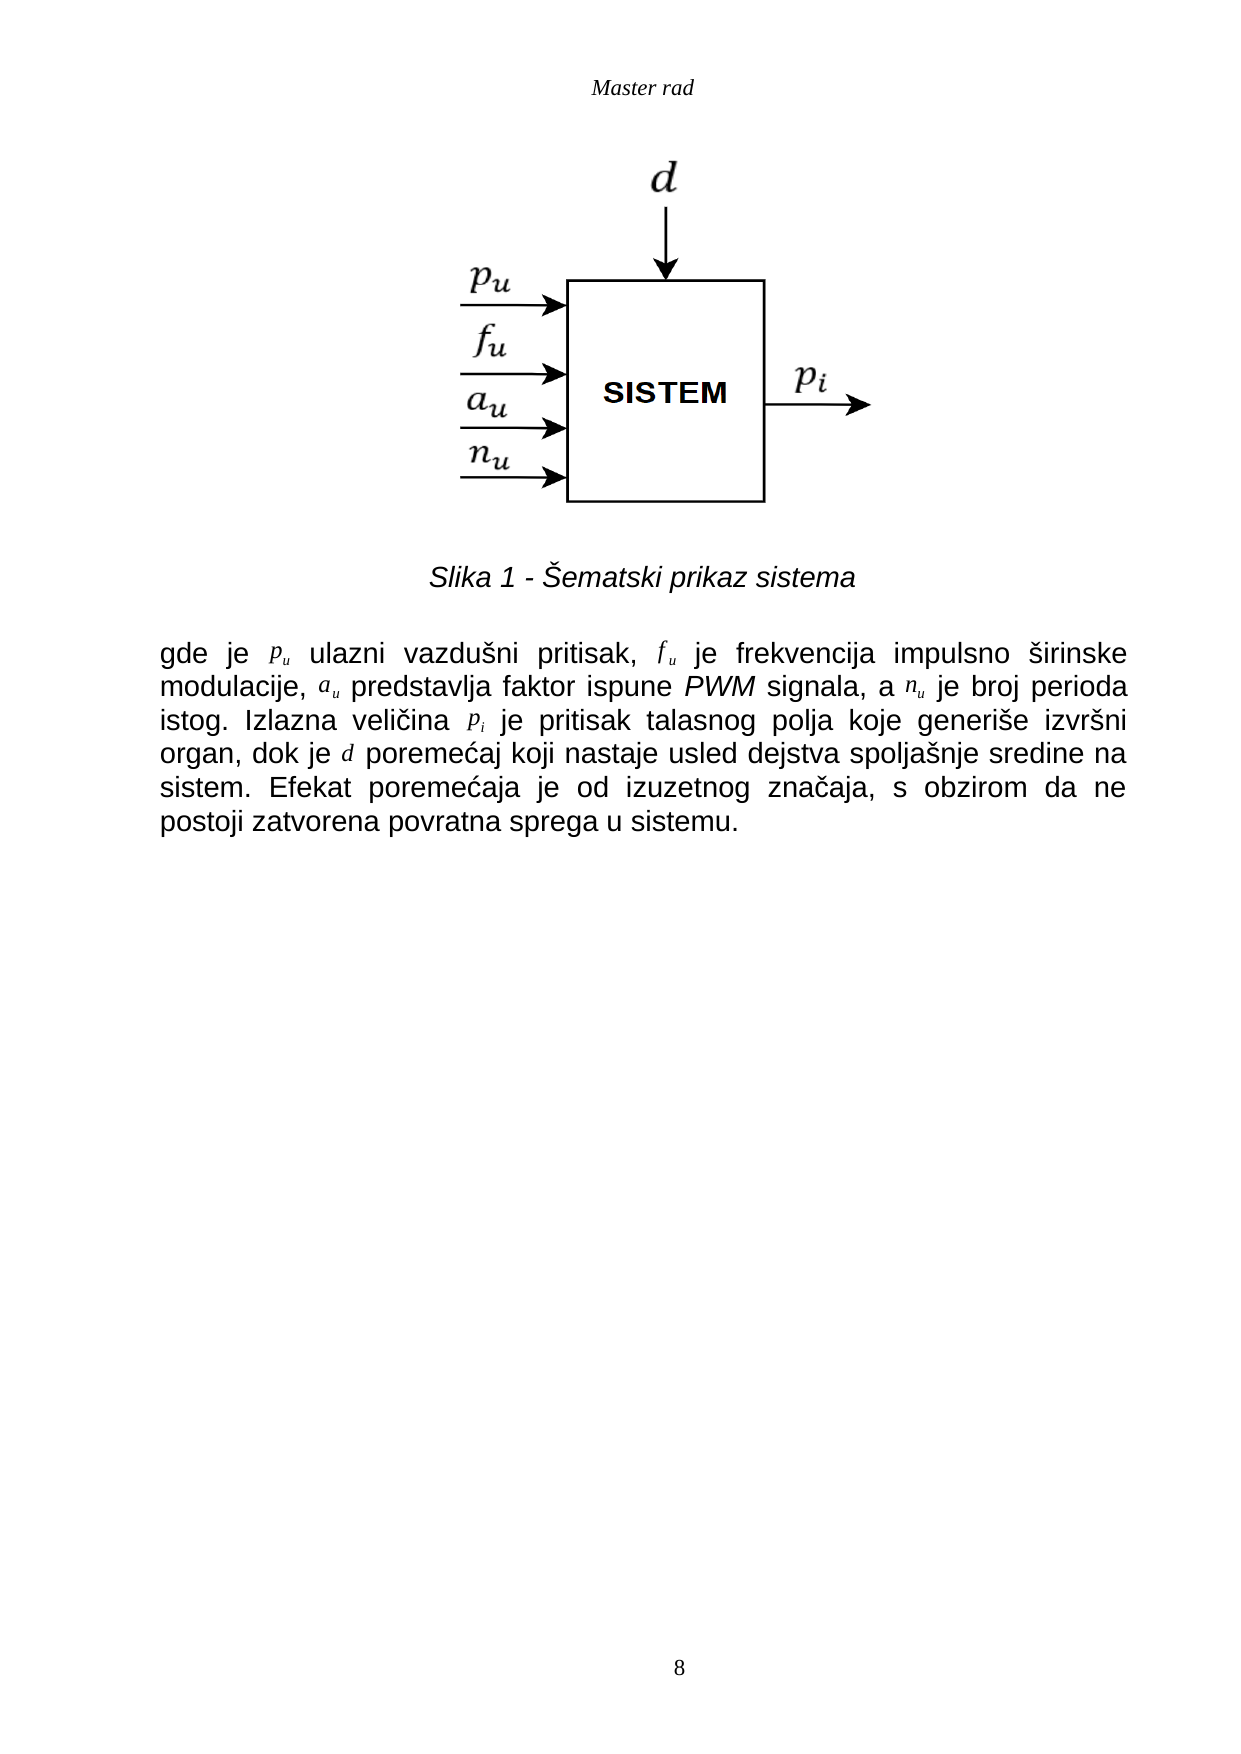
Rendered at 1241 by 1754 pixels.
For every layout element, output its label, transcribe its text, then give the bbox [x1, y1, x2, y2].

text gde je ulazni vazdušni pritisak, je frekvencija impulsno širinske modulacije, predstavlja faktor ispune PWM signala, a je broj perioda istog. Izlazna veličina je pritisak talasnog polja koje generiše izvršni organ, dok je poremećaj koji nastaje usled dejstva spoljašnje sredine na sistem. Efekat poremećaja je od izuzetnog značaja, s obzirom da ne postoji zatvorena povratna sprega u sistemu. [159, 636, 1128, 837]
text Slika 1 - Šematski prikaz sistema [159, 561, 1128, 594]
picture [435, 149, 890, 518]
